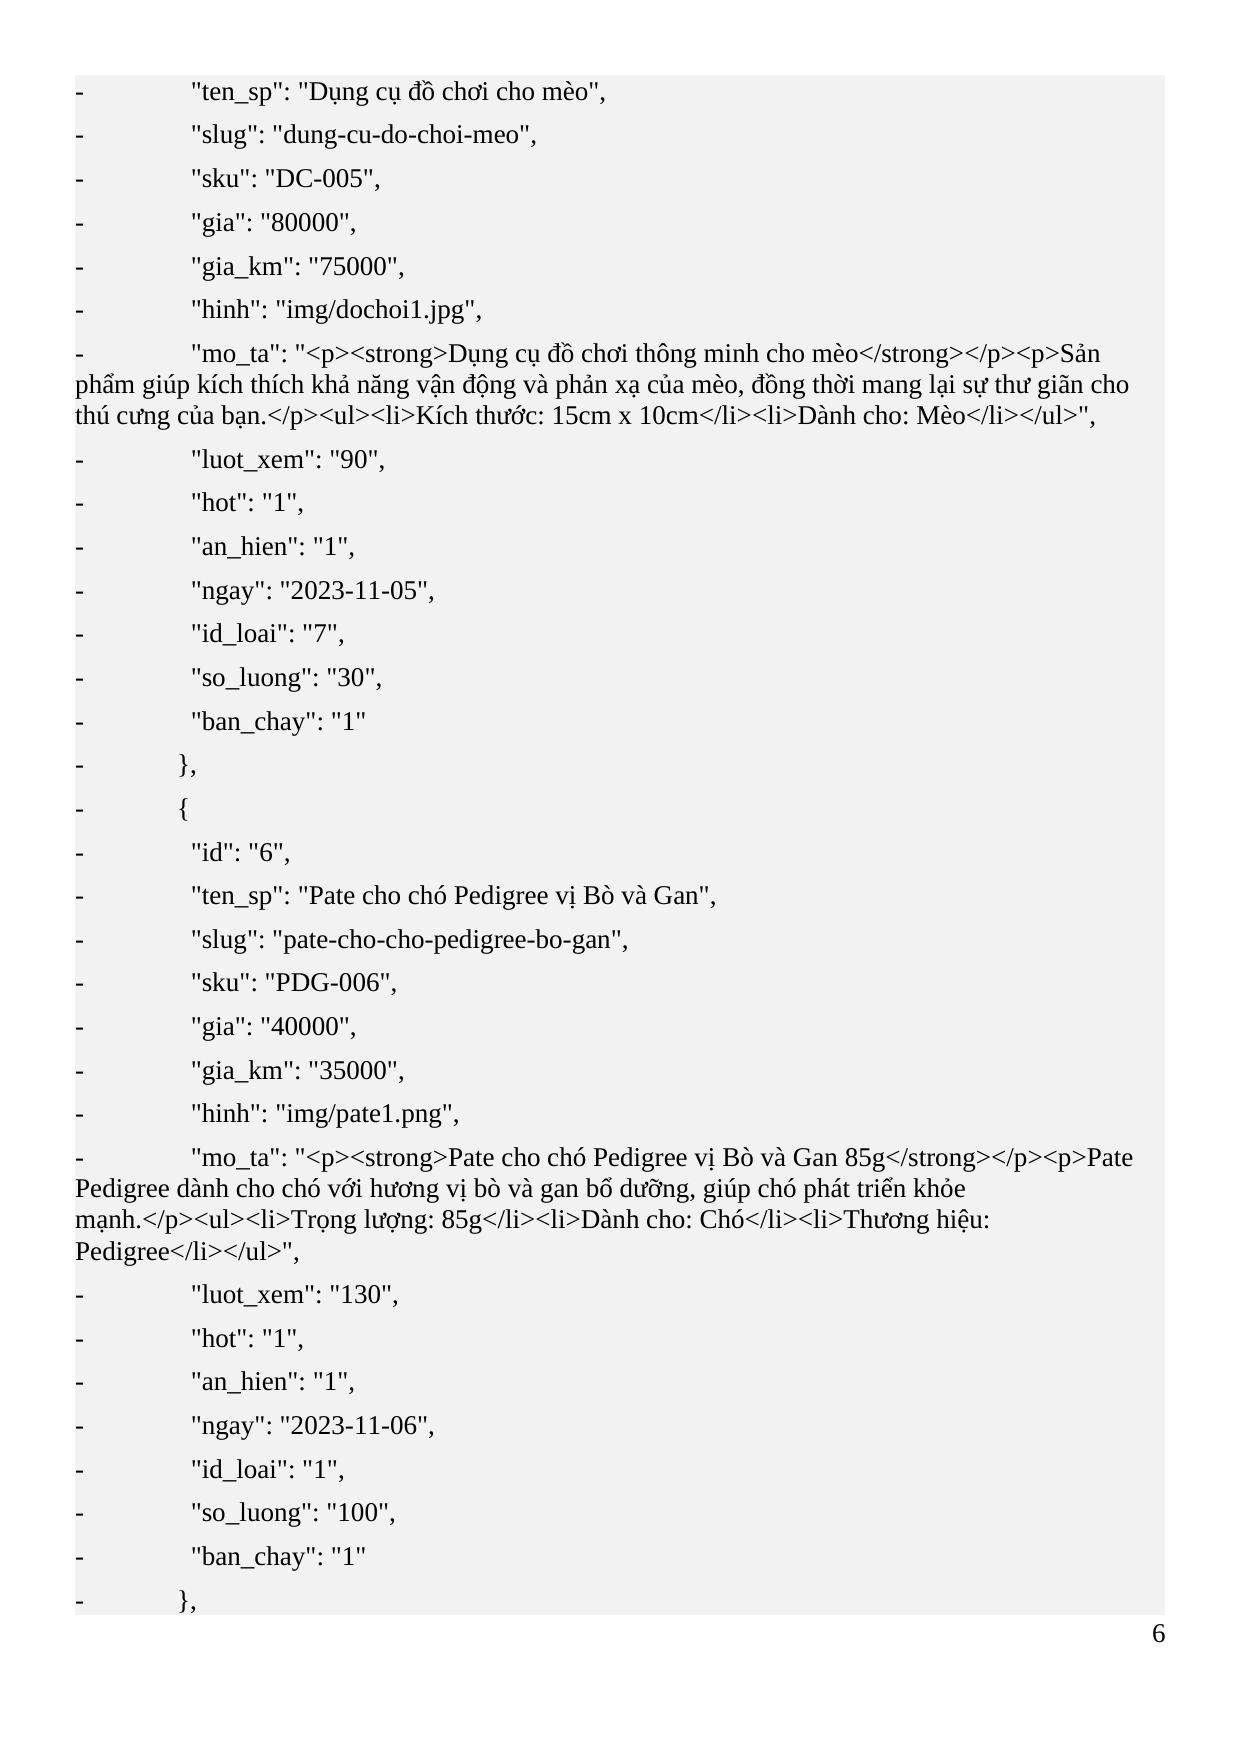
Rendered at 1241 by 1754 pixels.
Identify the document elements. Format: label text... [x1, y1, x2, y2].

text - "ban_chay": "1" [75, 1540, 1165, 1571]
text - { [75, 792, 1165, 823]
text - "slug": "pate-cho-cho-pedigree-bo-gan", [75, 923, 1165, 954]
text - }, [75, 1584, 1165, 1615]
text - "luot_xem": "90", [75, 443, 1165, 474]
text - "so_luong": "100", [75, 1496, 1165, 1528]
text - "luot_xem": "130", [75, 1278, 1165, 1309]
text - "sku": "PDG-006", [75, 967, 1165, 998]
text - "mo_ta": "<p><strong>Pate cho chó Pedigree vị Bò và Gan 85g</strong></p><p>Pate Pedigree dành cho chó với hương vị bò và gan bổ dưỡng, giúp chó phát triển khỏe mạnh.</p><ul><li>Trọng lượng: 85g</li><li>Dành cho: Chó</li><li>Thương hiệu: Pedigree</li></ul>", [75, 1141, 1165, 1266]
text - "hot": "1", [75, 486, 1165, 518]
text - "ten_sp": "Pate cho chó Pedigree vị Bò và Gan", [75, 879, 1165, 910]
text - "mo_ta": "<p><strong>Dụng cụ đồ chơi thông minh cho mèo</strong></p><p>Sản phẩm giúp kích thích khả năng vận động và phản xạ của mèo, đồng thời mang lại sự thư giãn cho thú cưng của bạn.</p><ul><li>Kích thước: 15cm x 10cm</li><li>Dành cho: Mèo</li></ul>", [75, 337, 1165, 430]
text - "gia_km": "35000", [75, 1054, 1165, 1085]
text - "gia": "40000", [75, 1010, 1165, 1041]
text - "ban_chay": "1" [75, 705, 1165, 736]
text - "so_luong": "30", [75, 661, 1165, 692]
text - "an_hien": "1", [75, 530, 1165, 561]
text - "gia_km": "75000", [75, 249, 1165, 281]
text - "gia": "80000", [75, 206, 1165, 237]
text - "slug": "dung-cu-do-choi-meo", [75, 119, 1165, 150]
text - "id": "6", [75, 836, 1165, 867]
text - "ngay": "2023-11-05", [75, 574, 1165, 605]
text - "hinh": "img/pate1.png", [75, 1097, 1165, 1129]
text - }, [75, 748, 1165, 779]
text - "an_hien": "1", [75, 1366, 1165, 1397]
text - "hot": "1", [75, 1322, 1165, 1353]
text - "sku": "DC-005", [75, 162, 1165, 193]
text - "id_loai": "1", [75, 1453, 1165, 1484]
text - "hinh": "img/dochoi1.jpg", [75, 293, 1165, 324]
text - "ngay": "2023-11-06", [75, 1409, 1165, 1440]
text - "ten_sp": "Dụng cụ đồ chơi cho mèo", [75, 75, 1165, 106]
text - "id_loai": "7", [75, 617, 1165, 648]
